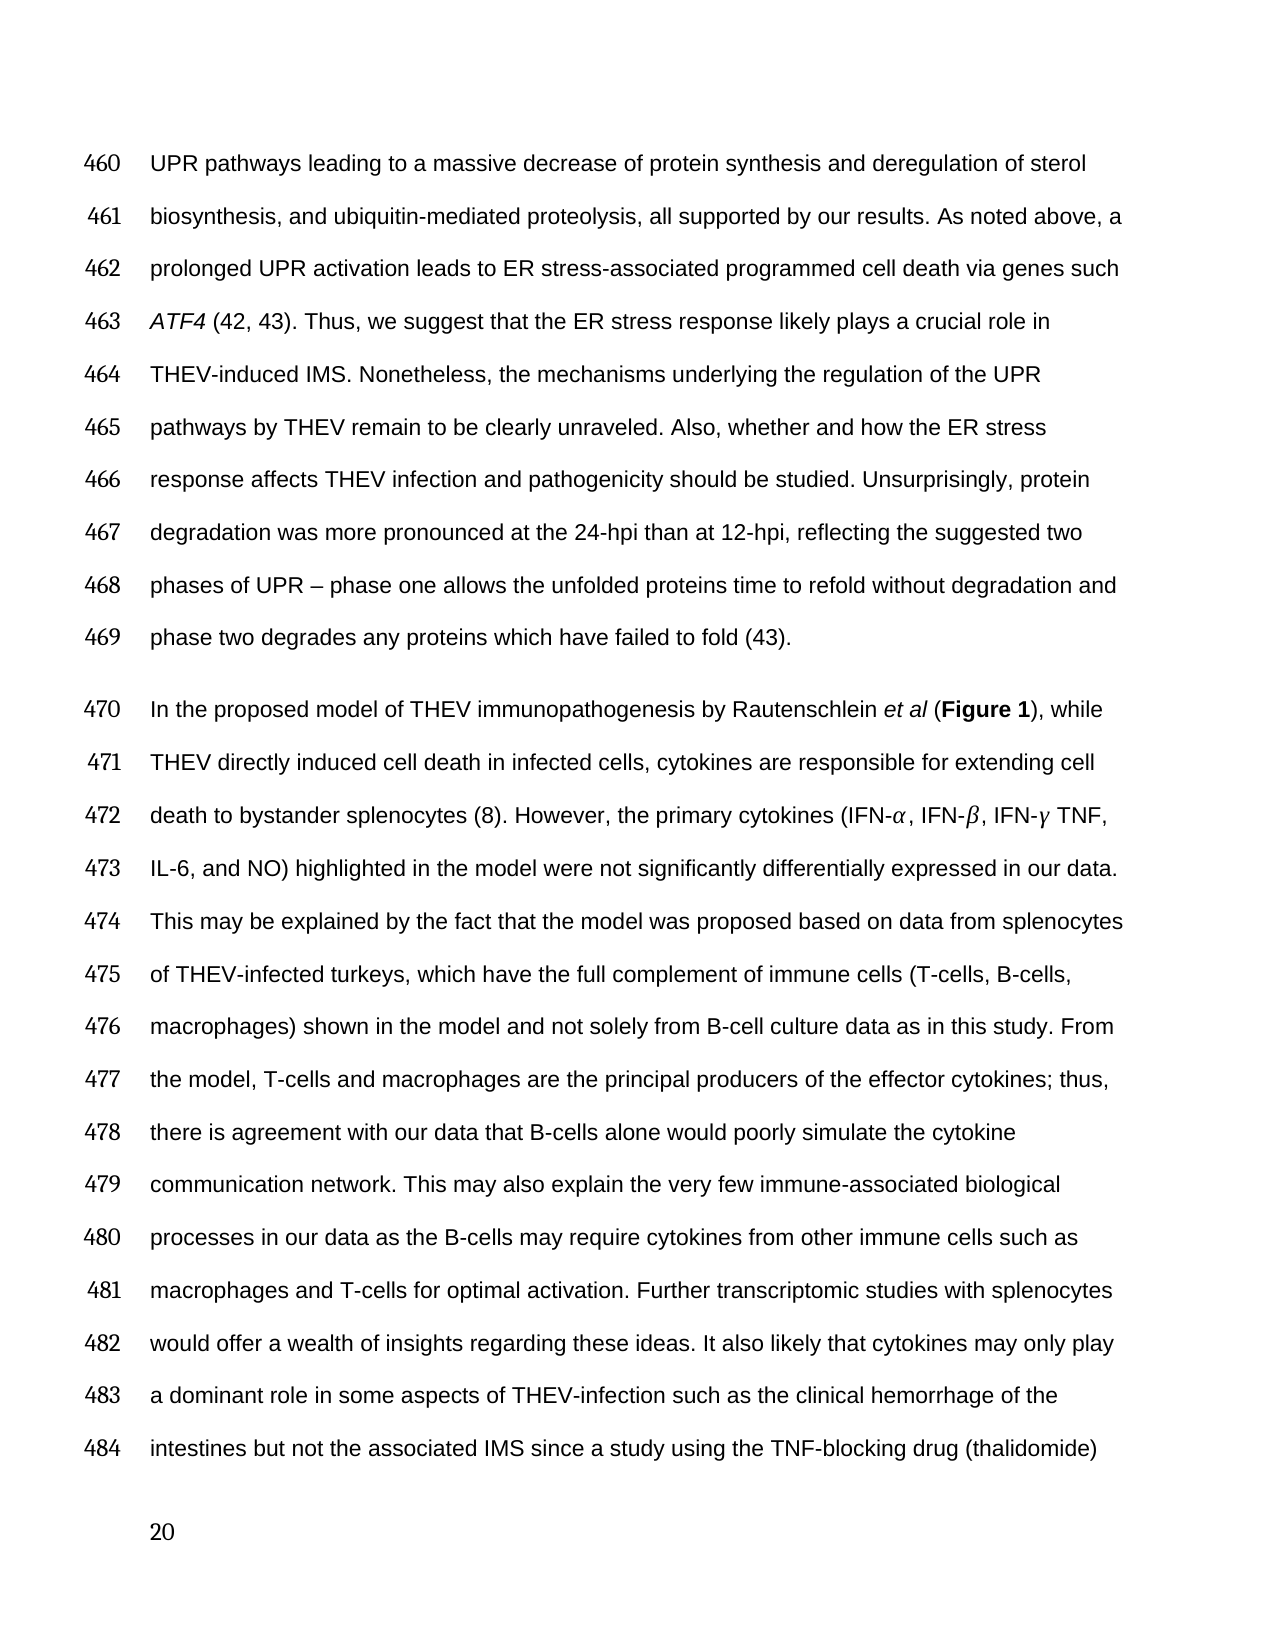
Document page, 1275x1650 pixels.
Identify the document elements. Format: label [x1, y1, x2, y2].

text [150, 696, 1125, 1461]
text [150, 150, 1125, 651]
